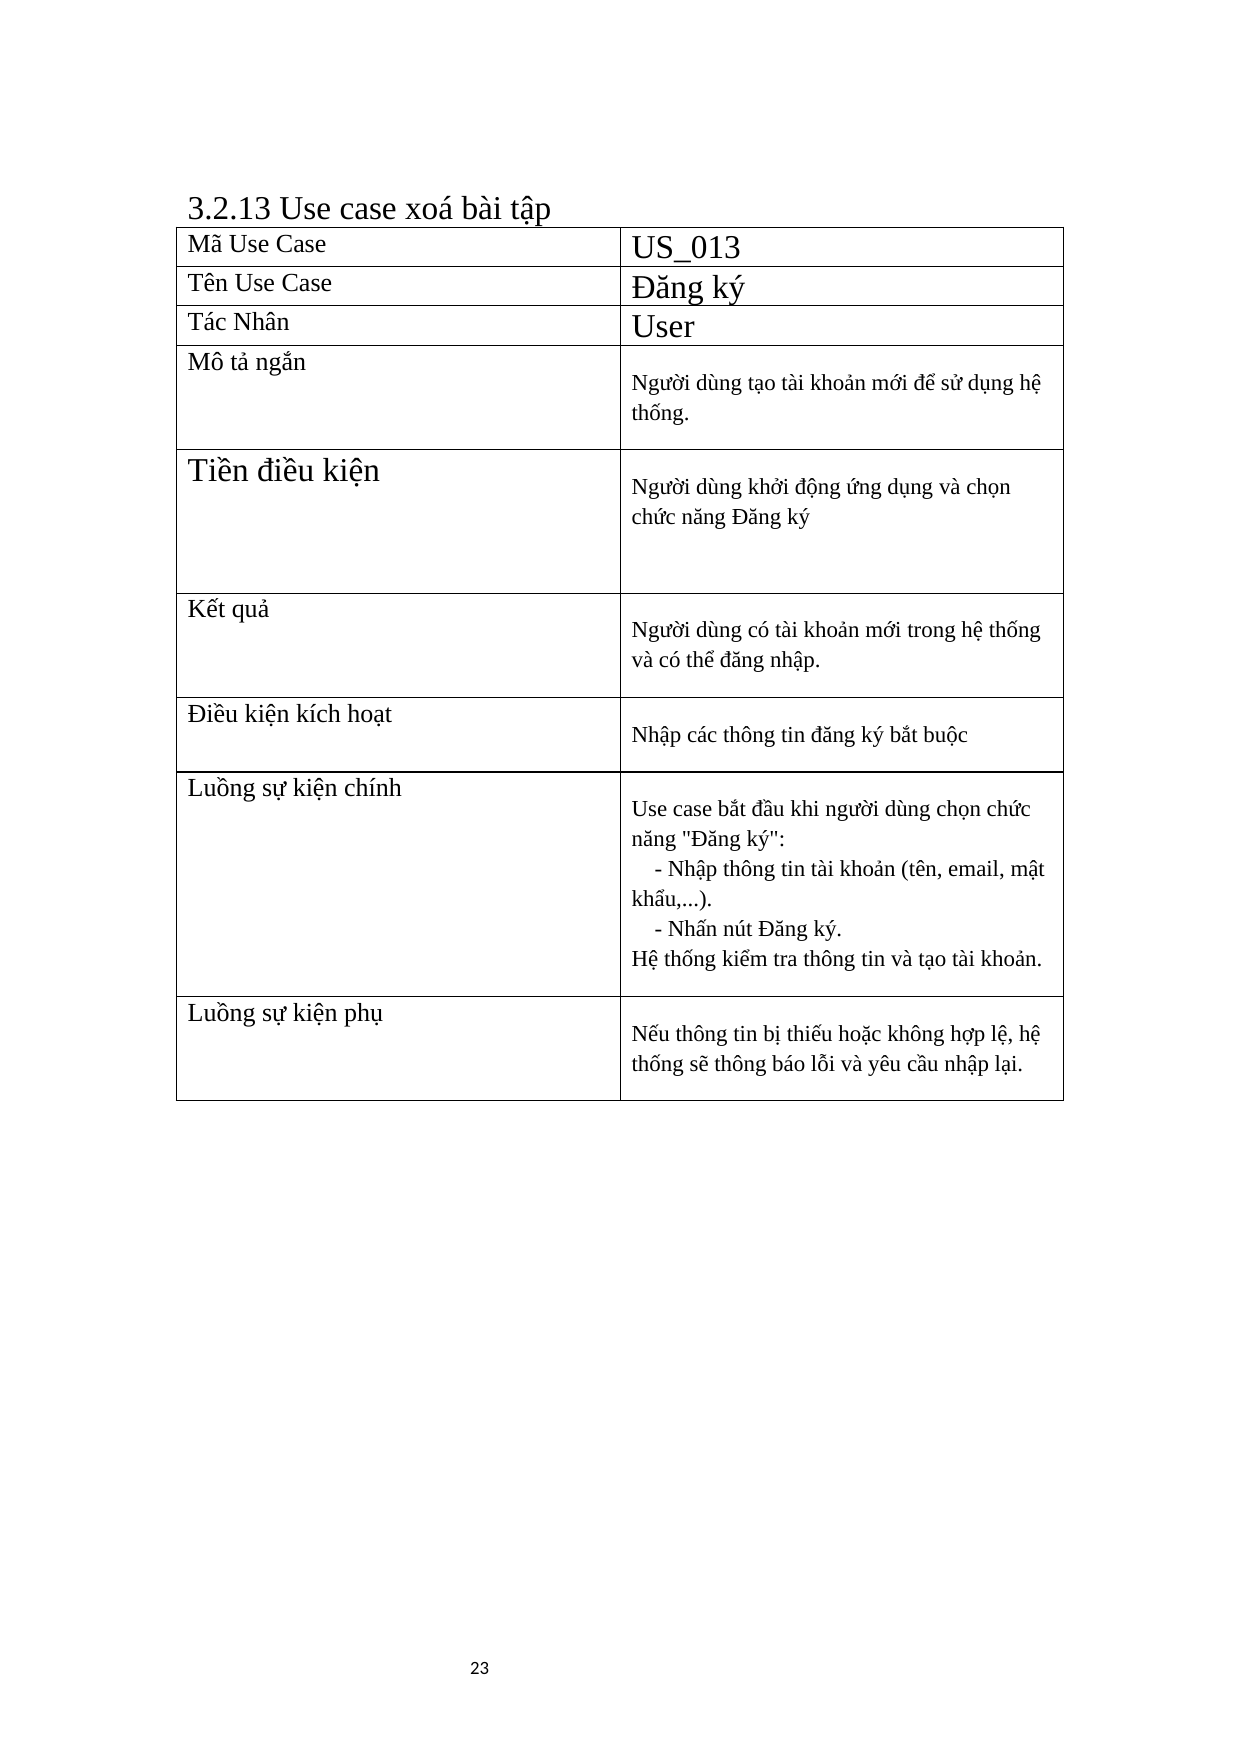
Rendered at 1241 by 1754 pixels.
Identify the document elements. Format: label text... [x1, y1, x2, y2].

table_cell User [621, 306, 1063, 345]
table_cell Người dùng tạo tài khoản mới để sử dụng hệ thống. [621, 346, 1063, 449]
table_cell Điều kiện kích hoạt [177, 698, 620, 771]
table_cell Người dùng khởi động ứng dụng và chọn chức năng Đăng ký [621, 450, 1063, 592]
list Use case xoá bài tập [187, 188, 1053, 227]
table_cell Đăng ký [621, 267, 1063, 305]
table_header US_013 [621, 228, 1063, 266]
table_cell Nhập các thông tin đăng ký bắt buộc [621, 698, 1063, 771]
table_cell Mô tả ngắn [177, 346, 620, 449]
table_cell Người dùng có tài khoản mới trong hệ thống và có thể đăng nhập. [621, 594, 1063, 697]
table_cell Tiền điều kiện [177, 450, 620, 592]
table_header Mã Use Case [177, 228, 620, 266]
table_cell Kết quả [177, 594, 620, 697]
table_cell Luồng sự kiện chính [177, 773, 620, 996]
table_cell Tên Use Case [177, 267, 620, 305]
table_cell Luồng sự kiện phụ [177, 997, 620, 1100]
table_cell Nếu thông tin bị thiếu hoặc không hợp lệ, hệ thống sẽ thông báo lỗi và yêu cầu nhập lại. [621, 997, 1063, 1100]
table_cell Tác Nhân [177, 306, 620, 345]
table_cell Use case bắt đầu khi người dùng chọn chức năng "Đăng ký": - Nhập thông tin tài khoản (tên, email, mật khẩu,...). - Nhấn nút Đăng ký. Hệ thống kiểm tra thông tin và tạo tài khoản. [621, 773, 1063, 996]
